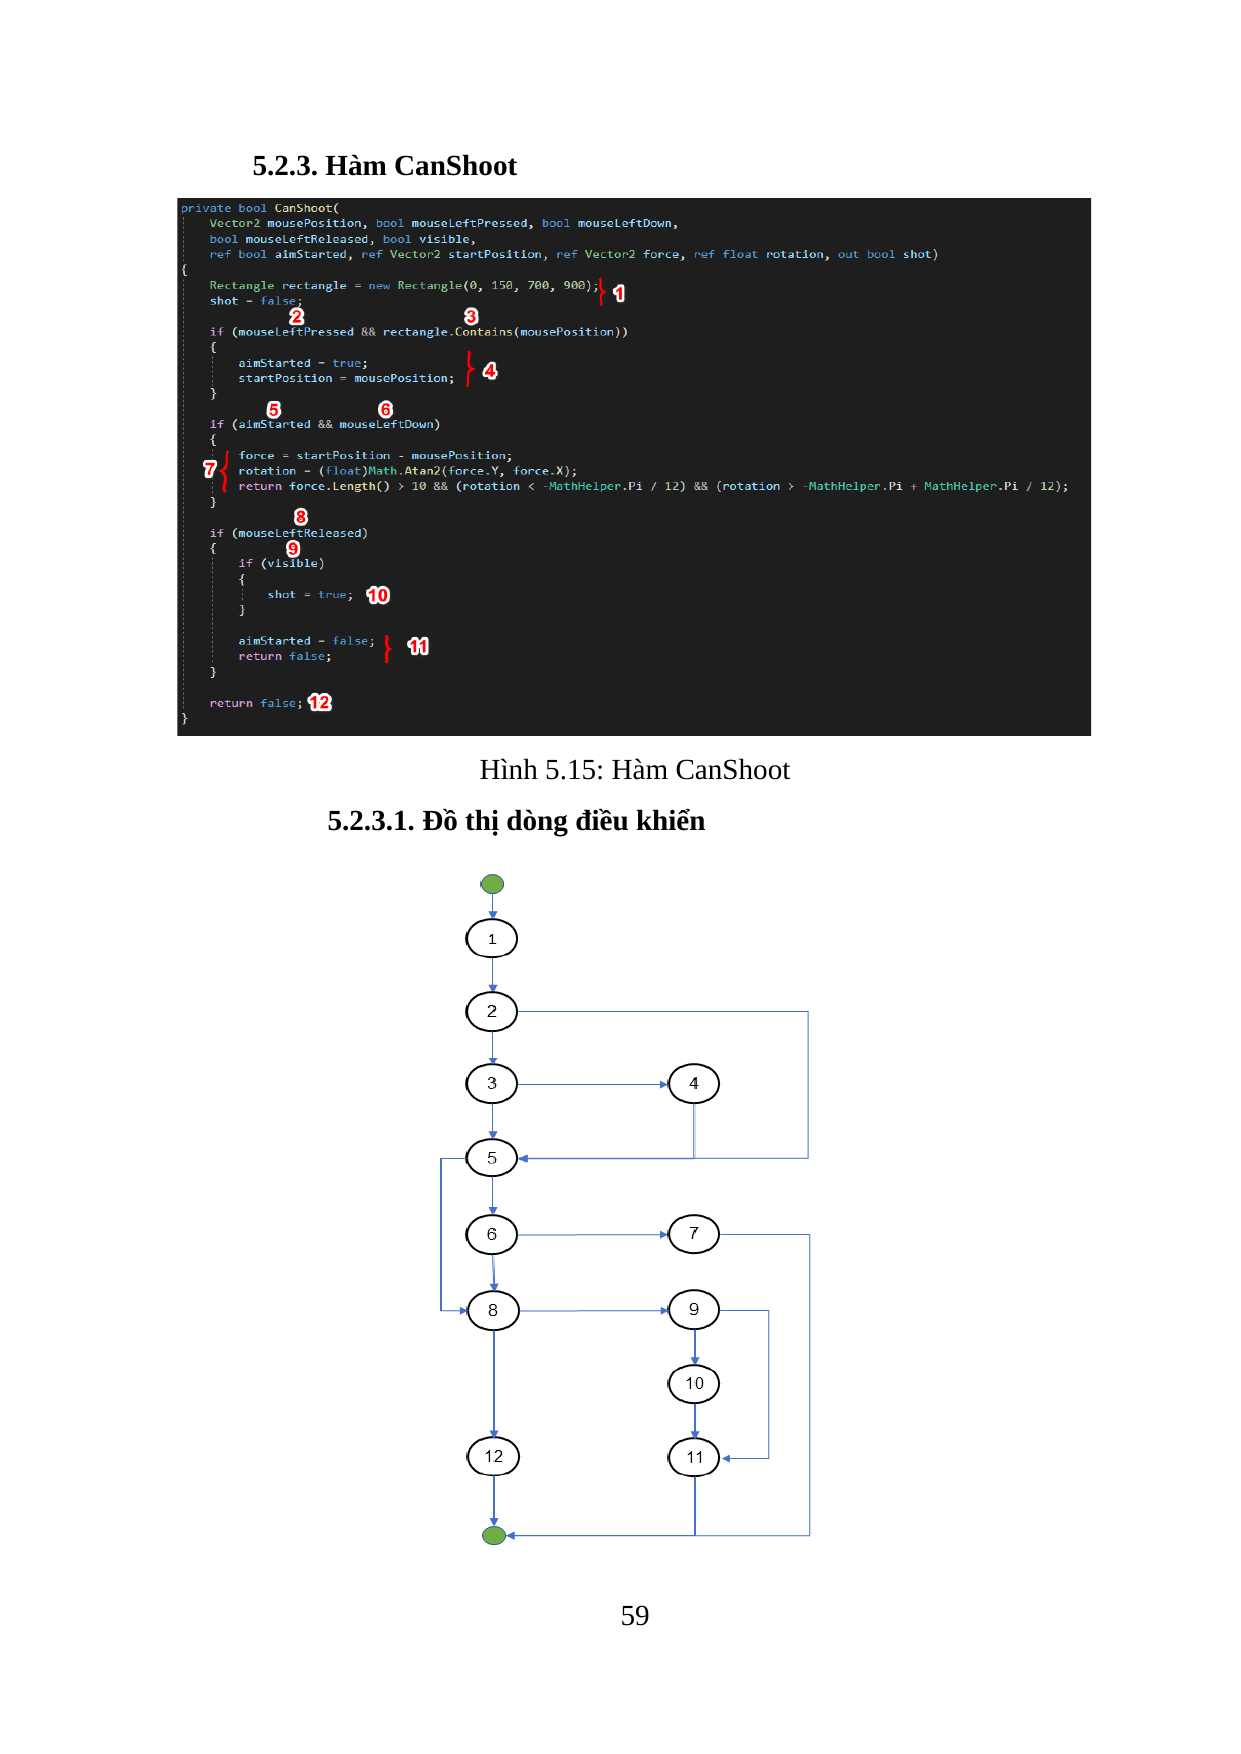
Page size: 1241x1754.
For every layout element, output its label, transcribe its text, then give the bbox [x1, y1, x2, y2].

picture [177, 198, 1092, 736]
subtitle 5.2.3. Hàm CanShoot [177, 148, 1092, 181]
text Hình 5.15: Hàm CanShoot [177, 752, 1092, 786]
picture [401, 852, 869, 1578]
subtitle 5.2.3.1. Đồ thị dòng điều khiển [252, 803, 1092, 836]
